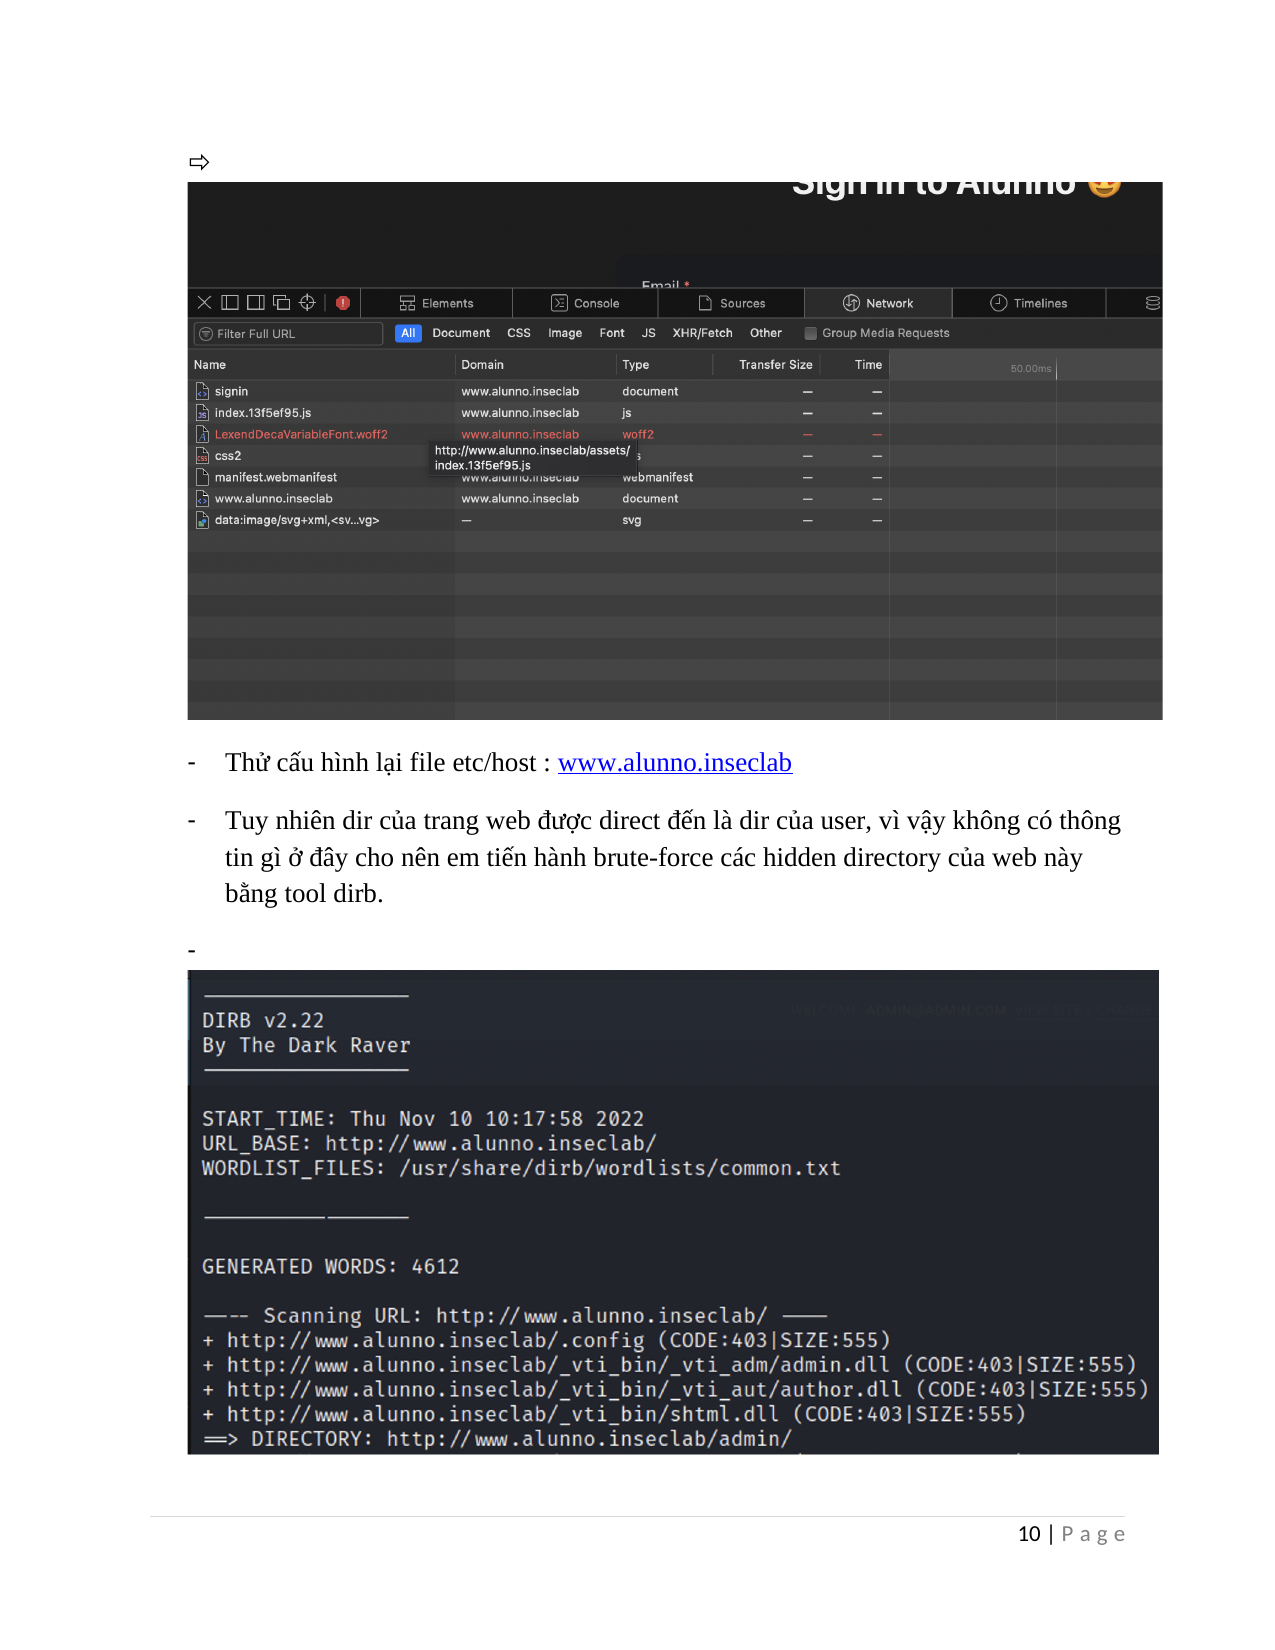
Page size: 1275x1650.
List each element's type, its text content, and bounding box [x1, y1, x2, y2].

list Thử cấu hình lại file etc/host : www.alunno.inseclab [187, 745, 1125, 778]
list Tuy nhiên dir của trang web được direct đến là dir của user, vì vậy không có thông tin gì ở đây cho nên em tiến hành brute-force các hidden directory của web này bằng tool dirb. [187, 803, 1125, 908]
picture [187, 970, 1163, 1460]
picture [187, 182, 1163, 720]
